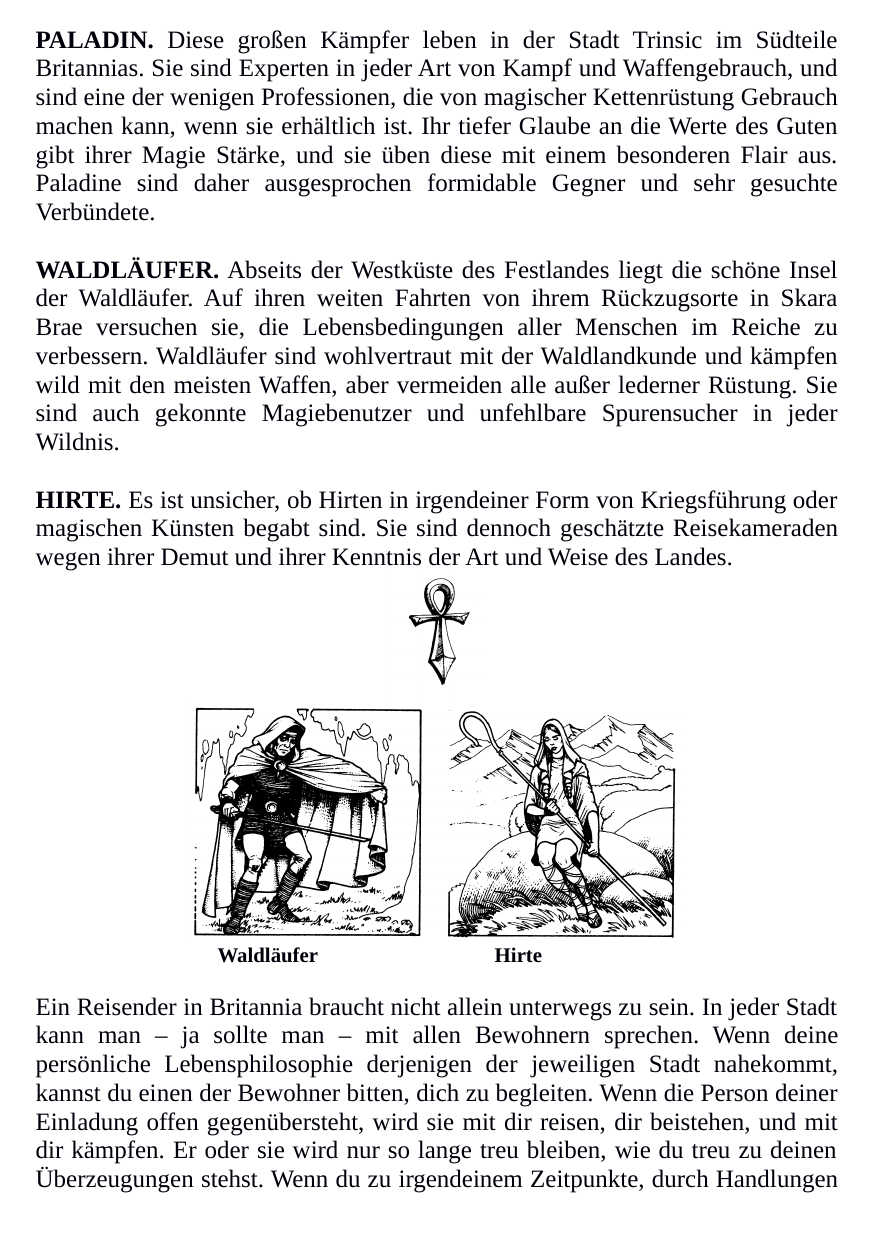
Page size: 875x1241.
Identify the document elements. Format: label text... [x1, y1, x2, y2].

picture [190, 571, 684, 944]
text HIRTE. Es ist unsicher, ob Hirten in irgendeiner Form von Kriegsführung oder magischen Künsten begabt sind. Sie sind dennoch geschätzte Reisekameraden wegen ihrer Demut und ihrer Kenntnis der Art und Weise des Landes. [35, 485, 839, 571]
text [35, 992, 839, 1193]
text PALADIN. Diese großen Kämpfer leben in der Stadt Trinsic im Südteile Britannias. Sie sind Experten in jeder Art von Kampf und Waffengebrauch, und sind eine der wenigen Professionen, die von magischer Kettenrüstung Gebrauch machen kann, wenn sie erhältlich ist. Ihr tiefer Glaube an die Werte des Guten gibt ihrer Magie Stärke, und sie üben diese mit einem besonderen Flair aus. Paladine sind daher ausgesprochen formidable Gegner und sehr gesuchte Verbündete. [35, 25, 839, 226]
text WALDLÄUFER. Abseits der Westküste des Festlandes liegt die schöne Insel der Waldläufer. Auf ihren weiten Fahrten von ihrem Rückzugsorte in Skara Brae versuchen sie, die Lebensbedingungen aller Menschen im Reiche zu verbessern. Waldläufer sind wohlvertraut mit der Waldlandkunde und kämpfen wild mit den meisten Waffen, aber vermeiden alle außer lederner Rüstung. Sie sind auch gekonnte Magiebenutzer und unfehlbare Spurensucher in jeder Wildnis. [35, 255, 839, 456]
text Waldläufer Hirte [35, 943, 839, 967]
